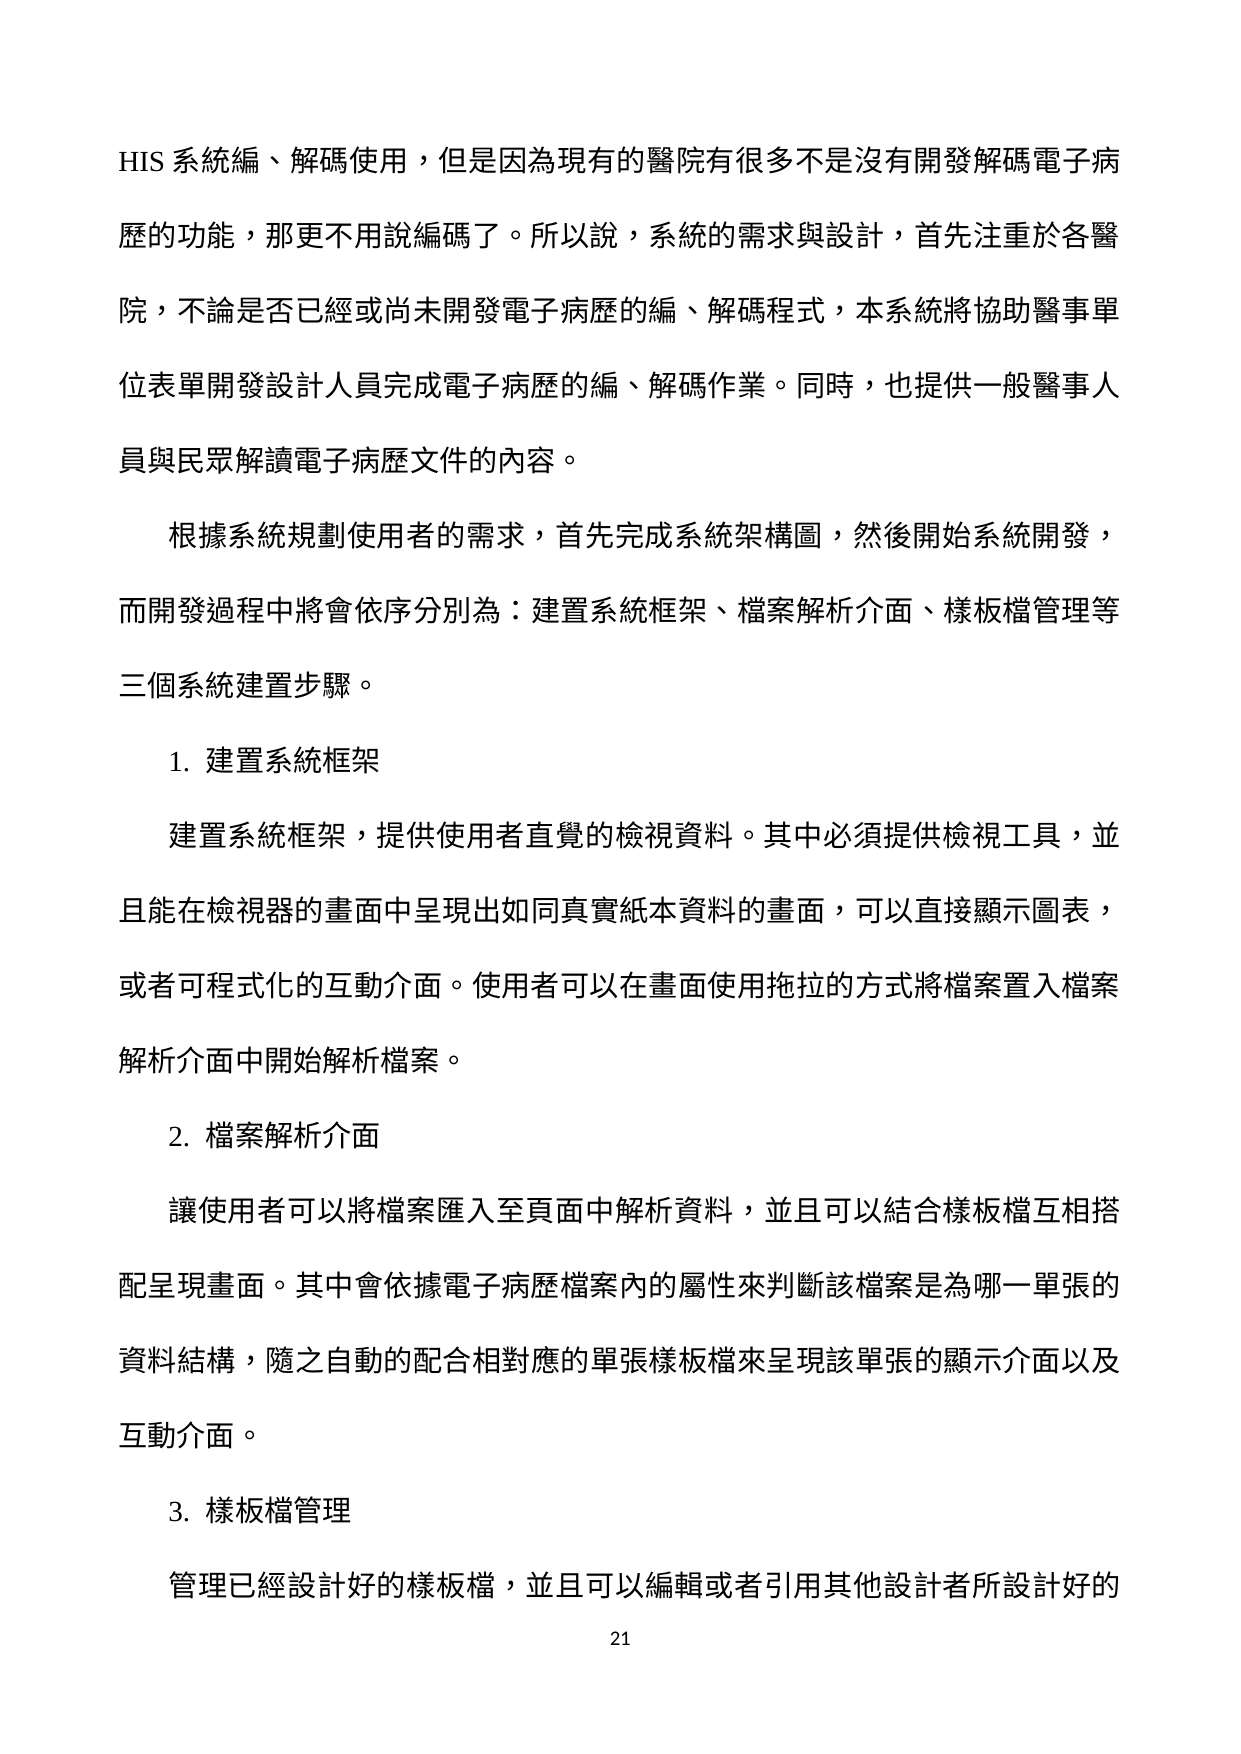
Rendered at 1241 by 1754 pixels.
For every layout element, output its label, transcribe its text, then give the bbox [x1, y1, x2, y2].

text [118, 122, 1122, 497]
text 讓使用者可以將檔案匯入至頁面中解析資料，並且可以結合樣板檔互相搭配呈現畫面。其中會依據電子病歷檔案內的屬性來判斷該檔案是為哪一單張的資料結構，隨之自動的配合相對應的單張樣板檔來呈現該單張的顯示介面以及互動介面。 [118, 1172, 1122, 1472]
list 樣板檔管理 [168, 1472, 1122, 1547]
list 建置系統框架 [168, 722, 1122, 797]
list 檔案解析介面 [168, 1097, 1122, 1172]
text 根據系統規劃使用者的需求，首先完成系統架構圖，然後開始系統開發，而開發過程中將會依序分別為：建置系統框架、檔案解析介面、樣板檔管理等三個系統建置步驟。 [118, 497, 1122, 722]
text 建置系統框架，提供使用者直覺的檢視資料。其中必須提供檢視工具，並且能在檢視器的畫面中呈現出如同真實紙本資料的畫面，可以直接顯示圖表，或者可程式化的互動介面。使用者可以在畫面使用拖拉的方式將檔案置入檔案解析介面中開始解析檔案。 [118, 797, 1122, 1097]
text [118, 1547, 1122, 1622]
